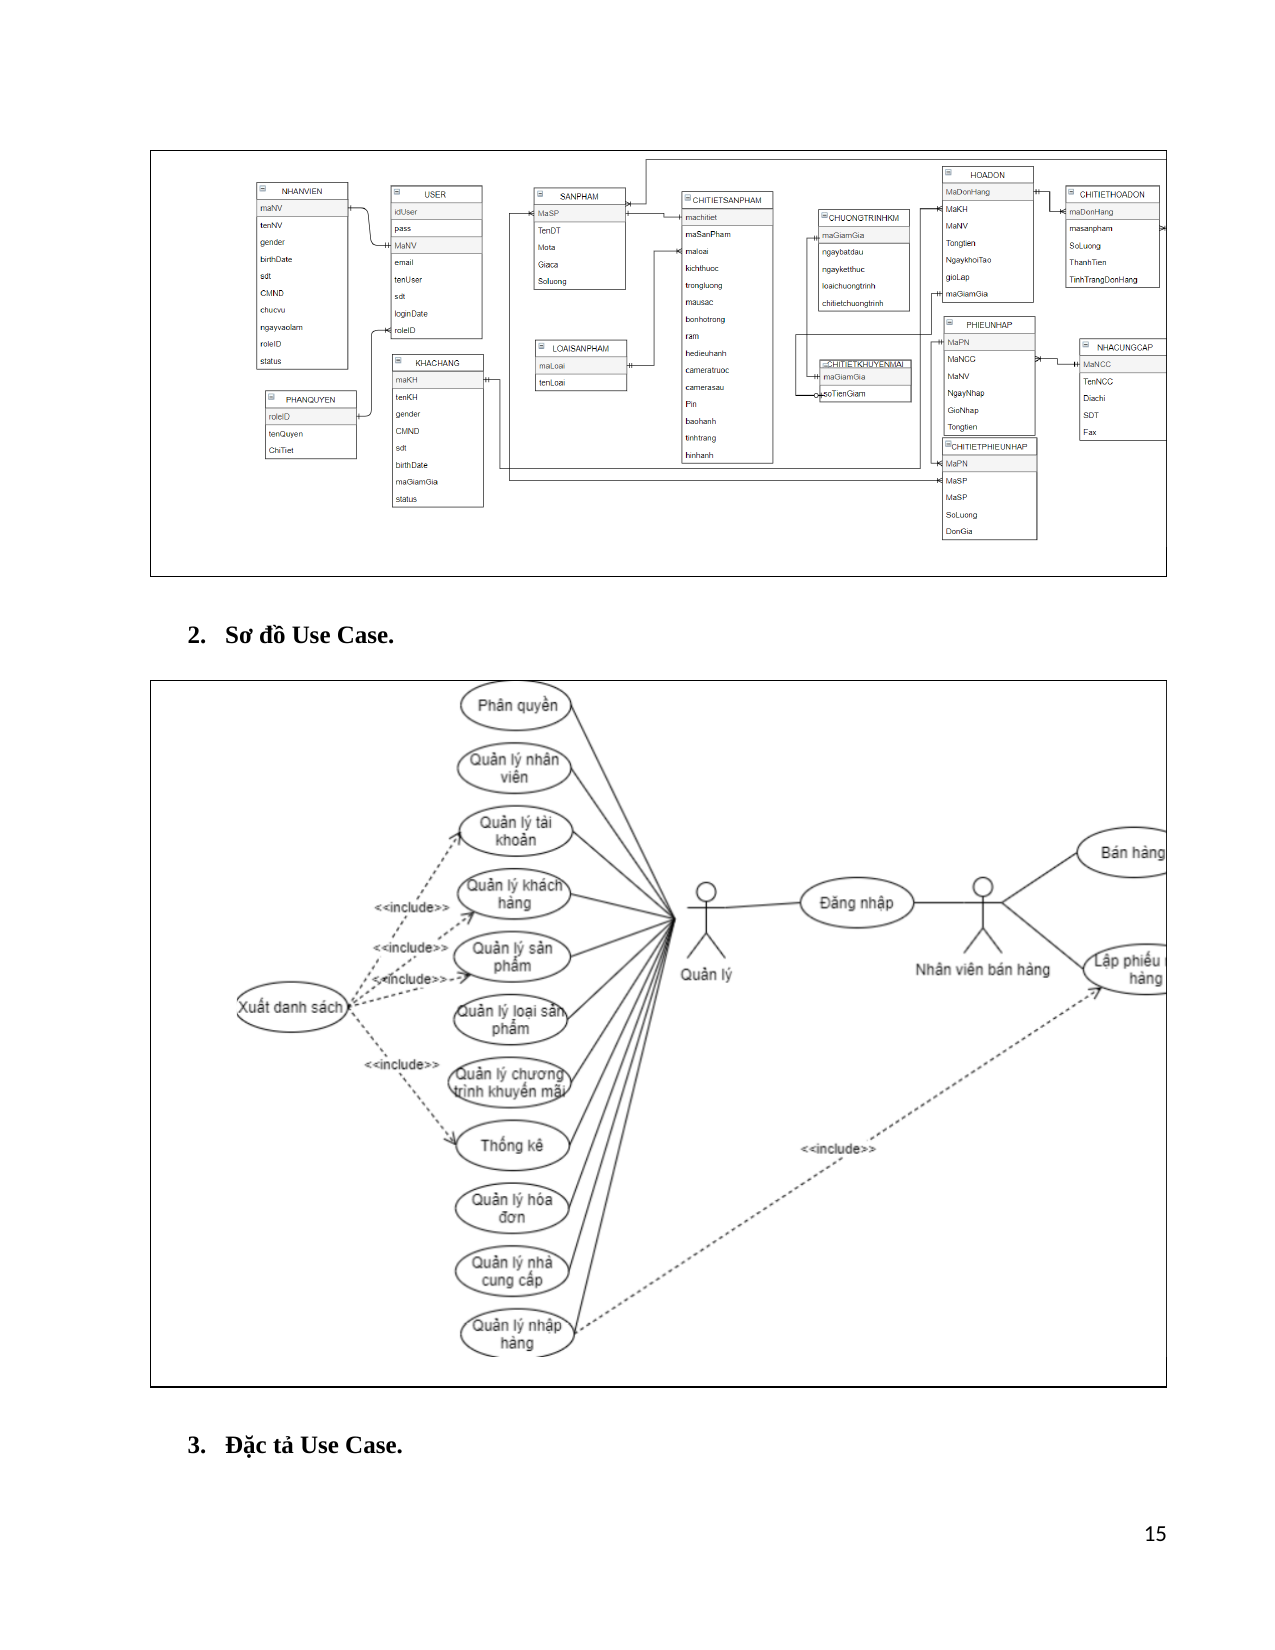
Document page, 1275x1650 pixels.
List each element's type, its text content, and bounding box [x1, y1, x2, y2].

list Sơ đồ Use Case. [187, 620, 1167, 649]
list Đặc tả Use Case. [187, 1431, 1167, 1459]
picture [236, 151, 1167, 547]
picture [236, 681, 1167, 1357]
table_header [151, 681, 1166, 1386]
table_header [151, 151, 1166, 576]
